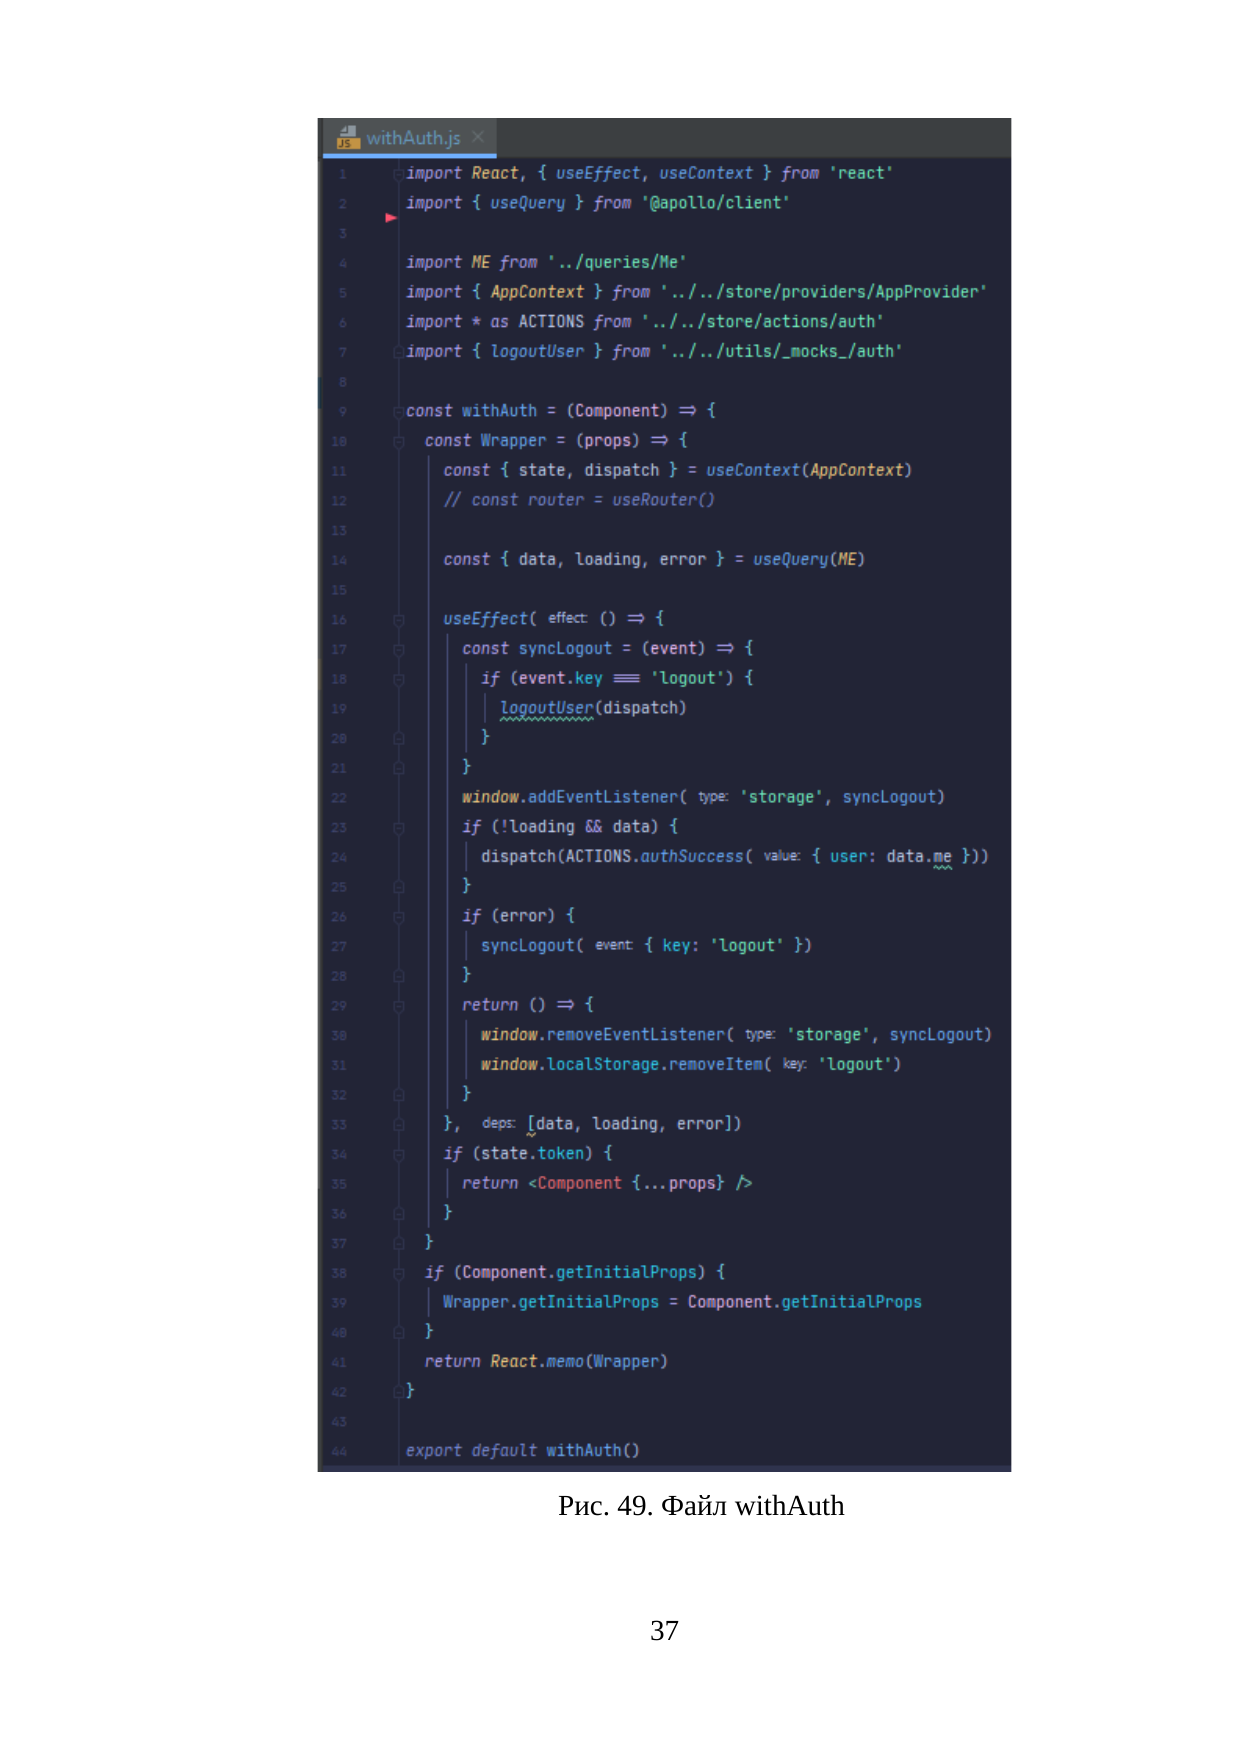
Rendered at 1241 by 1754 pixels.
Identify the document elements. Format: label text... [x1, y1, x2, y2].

picture [317, 118, 1012, 1472]
text Рис. 49. Файл withAuth [177, 1488, 1152, 1522]
